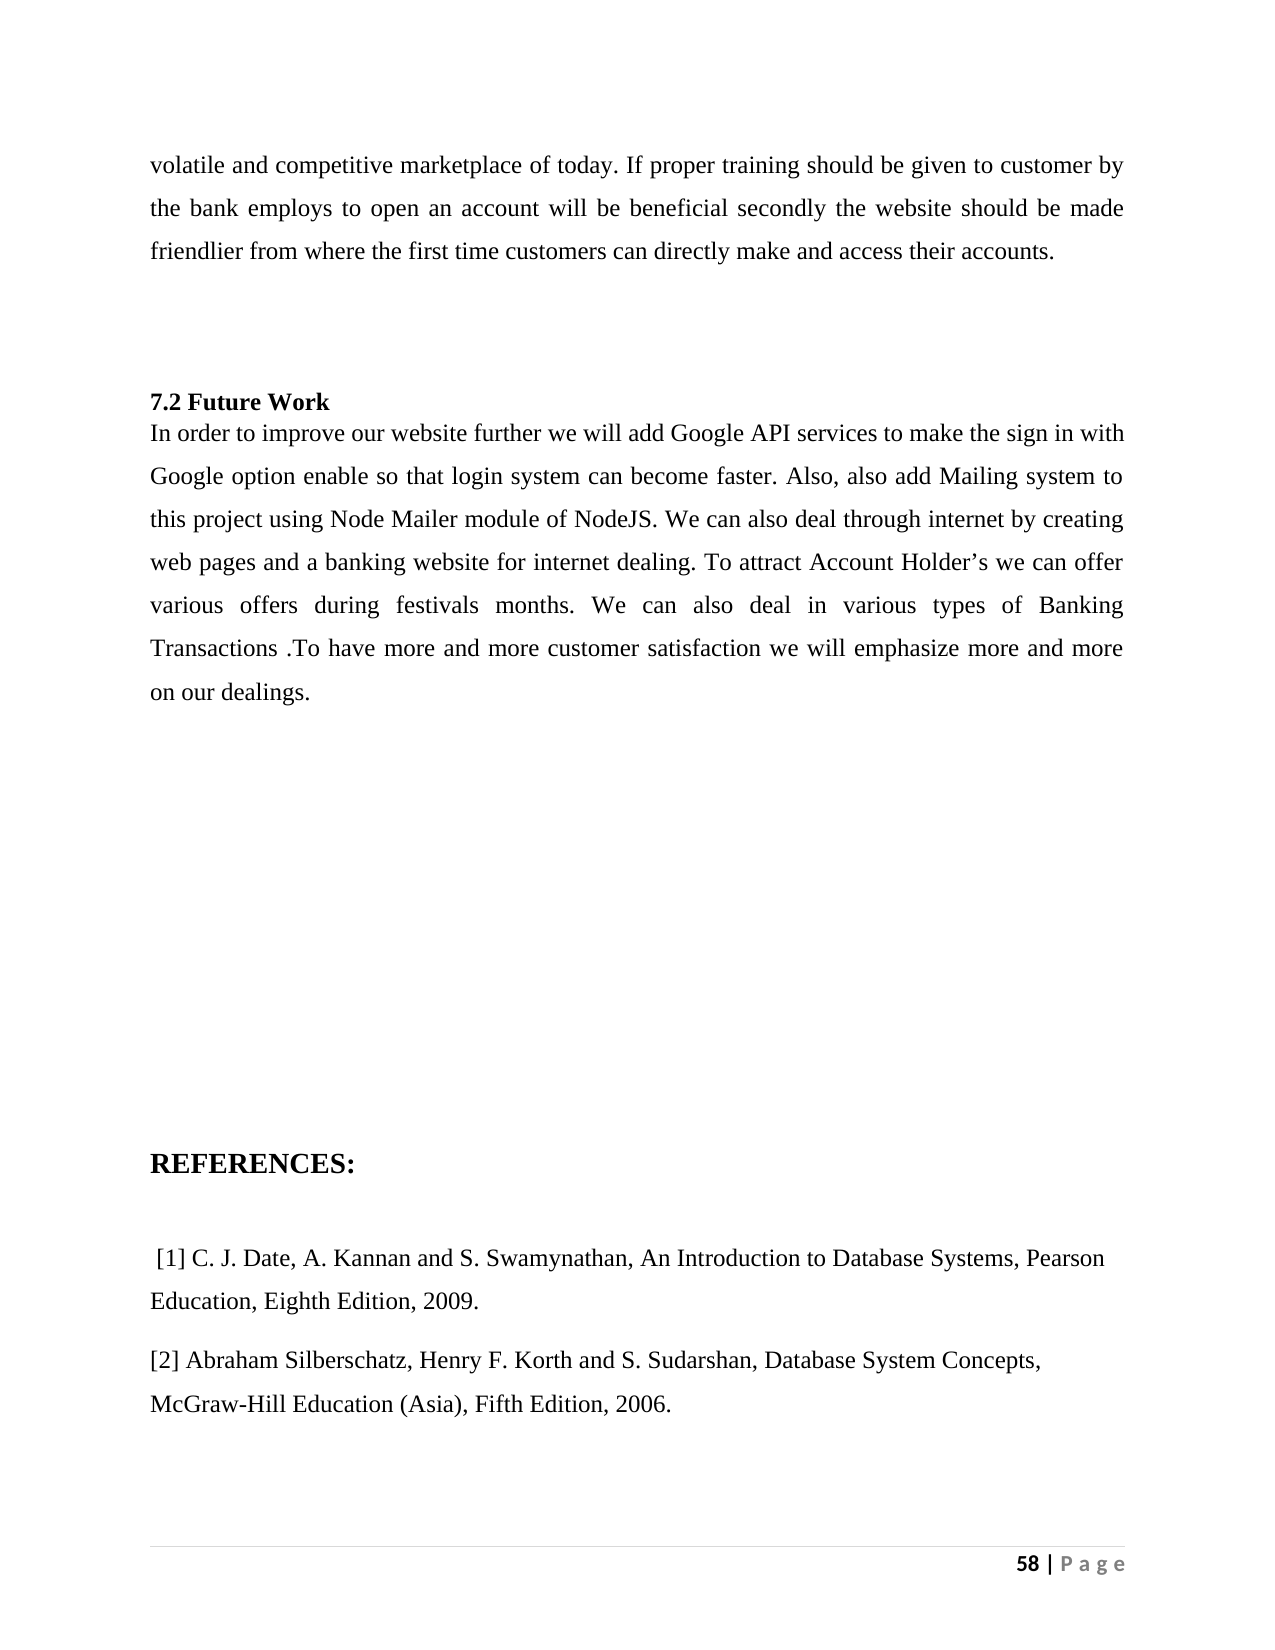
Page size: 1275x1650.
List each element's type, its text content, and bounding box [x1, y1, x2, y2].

subtitle 7.2 Future Work [150, 387, 1125, 416]
text In order to improve our website further we will add Google API services to make the sign in with Google option enable so that login system can become faster. Also, also add Mailing system to this project using Node Mailer module of NodeJS. We can also deal through internet by creating web pages and a banking website for internet dealing. To attract Account Holder’s we can offer various offers during festivals months. We can also deal in various types of Banking Transactions .To have more and more customer satisfaction we will emphasize more and more on our dealings. [150, 418, 1125, 705]
text [2] Abraham Silberschatz, Henry F. Korth and S. Sudarshan, Database System Concepts, McGraw-Hill Education (Asia), Fifth Edition, 2006. [150, 1346, 1125, 1417]
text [150, 150, 1125, 265]
text [1] C. J. Date, A. Kannan and S. Swamynathan, An Introduction to Database Systems, Pearson Education, Eighth Edition, 2009. [150, 1243, 1125, 1314]
subtitle REFERENCES: [150, 1147, 1125, 1180]
